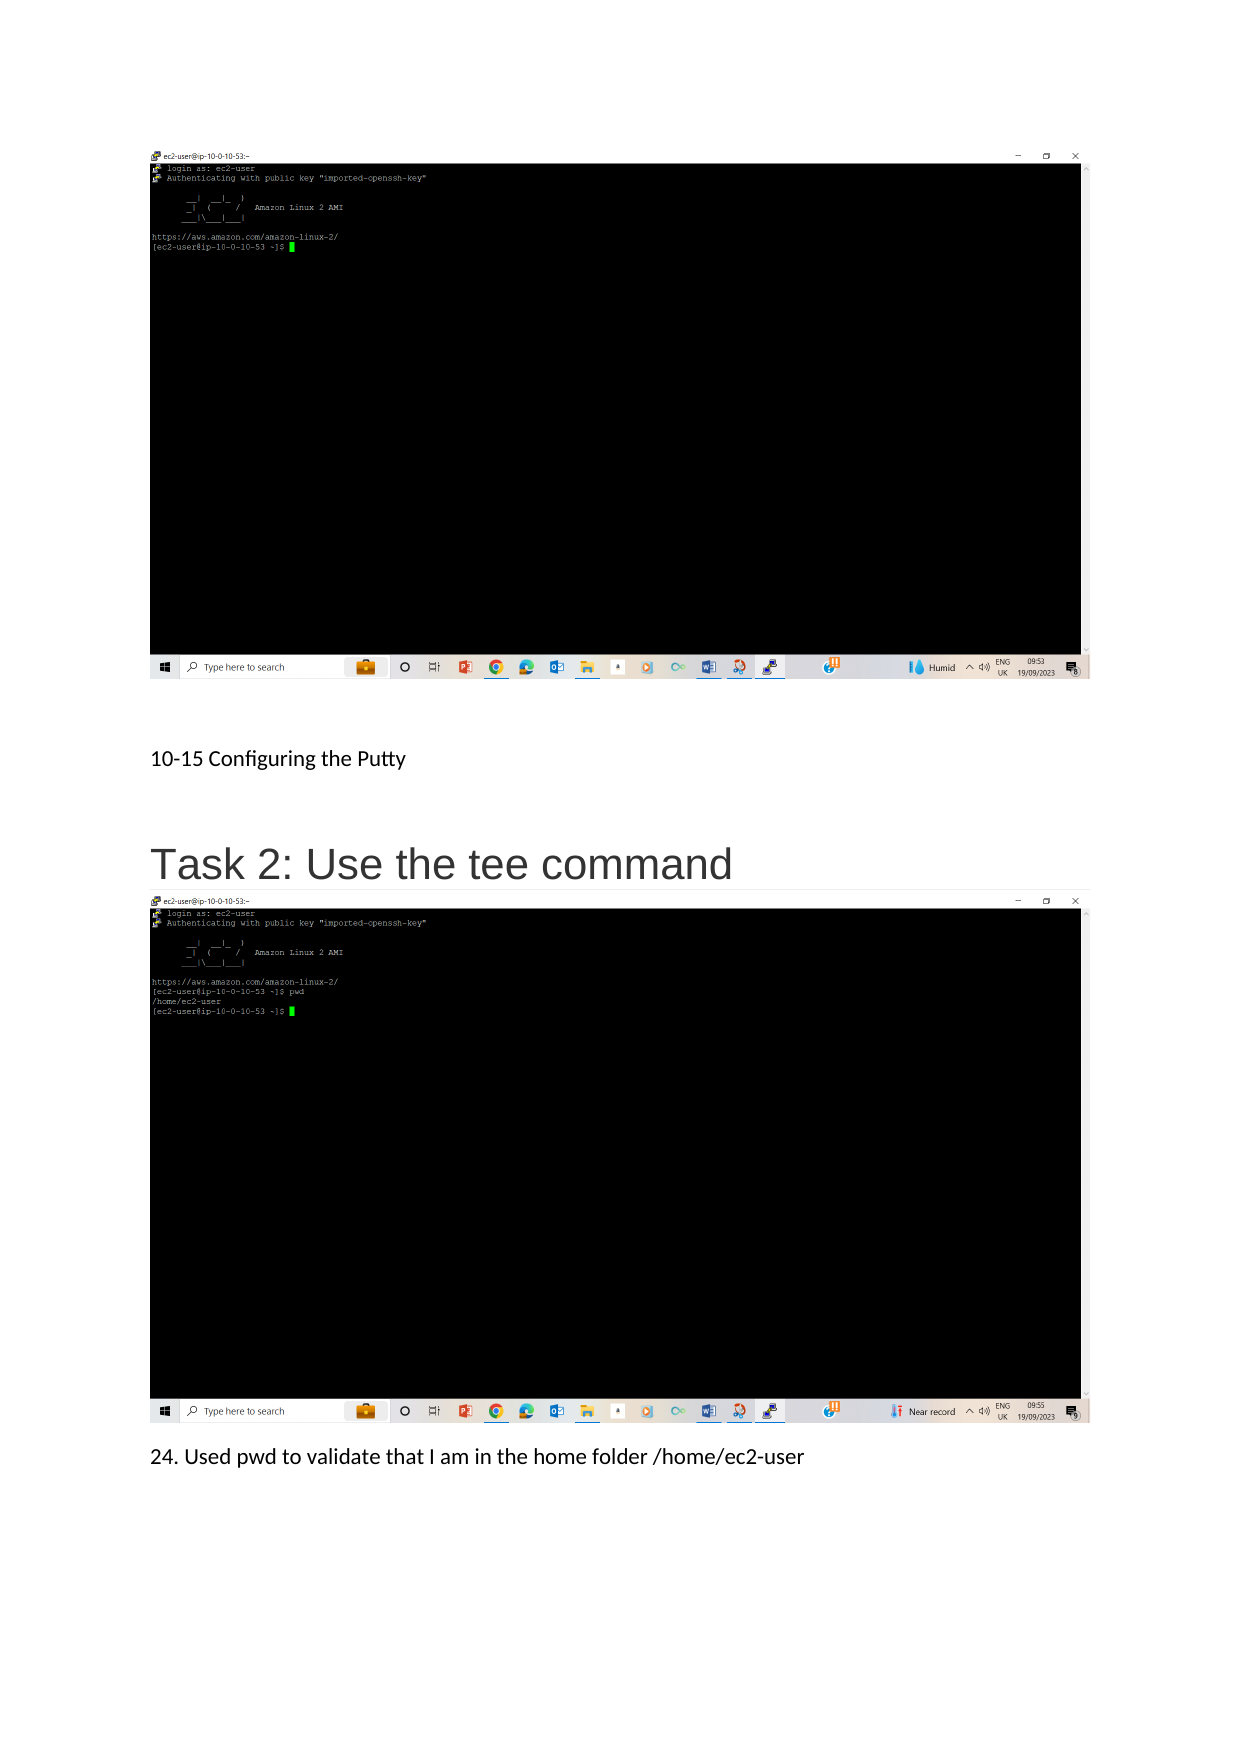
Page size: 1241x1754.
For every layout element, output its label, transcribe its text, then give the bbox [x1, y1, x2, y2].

text 10-15 Configuring the Putty [150, 744, 1090, 773]
picture [150, 150, 1091, 679]
subtitle Task 2: Use the tee command [150, 838, 1090, 889]
picture [150, 894, 1091, 1423]
text 24. Used pwd to validate that I am in the home folder /home/ec2-user [150, 1442, 1090, 1470]
